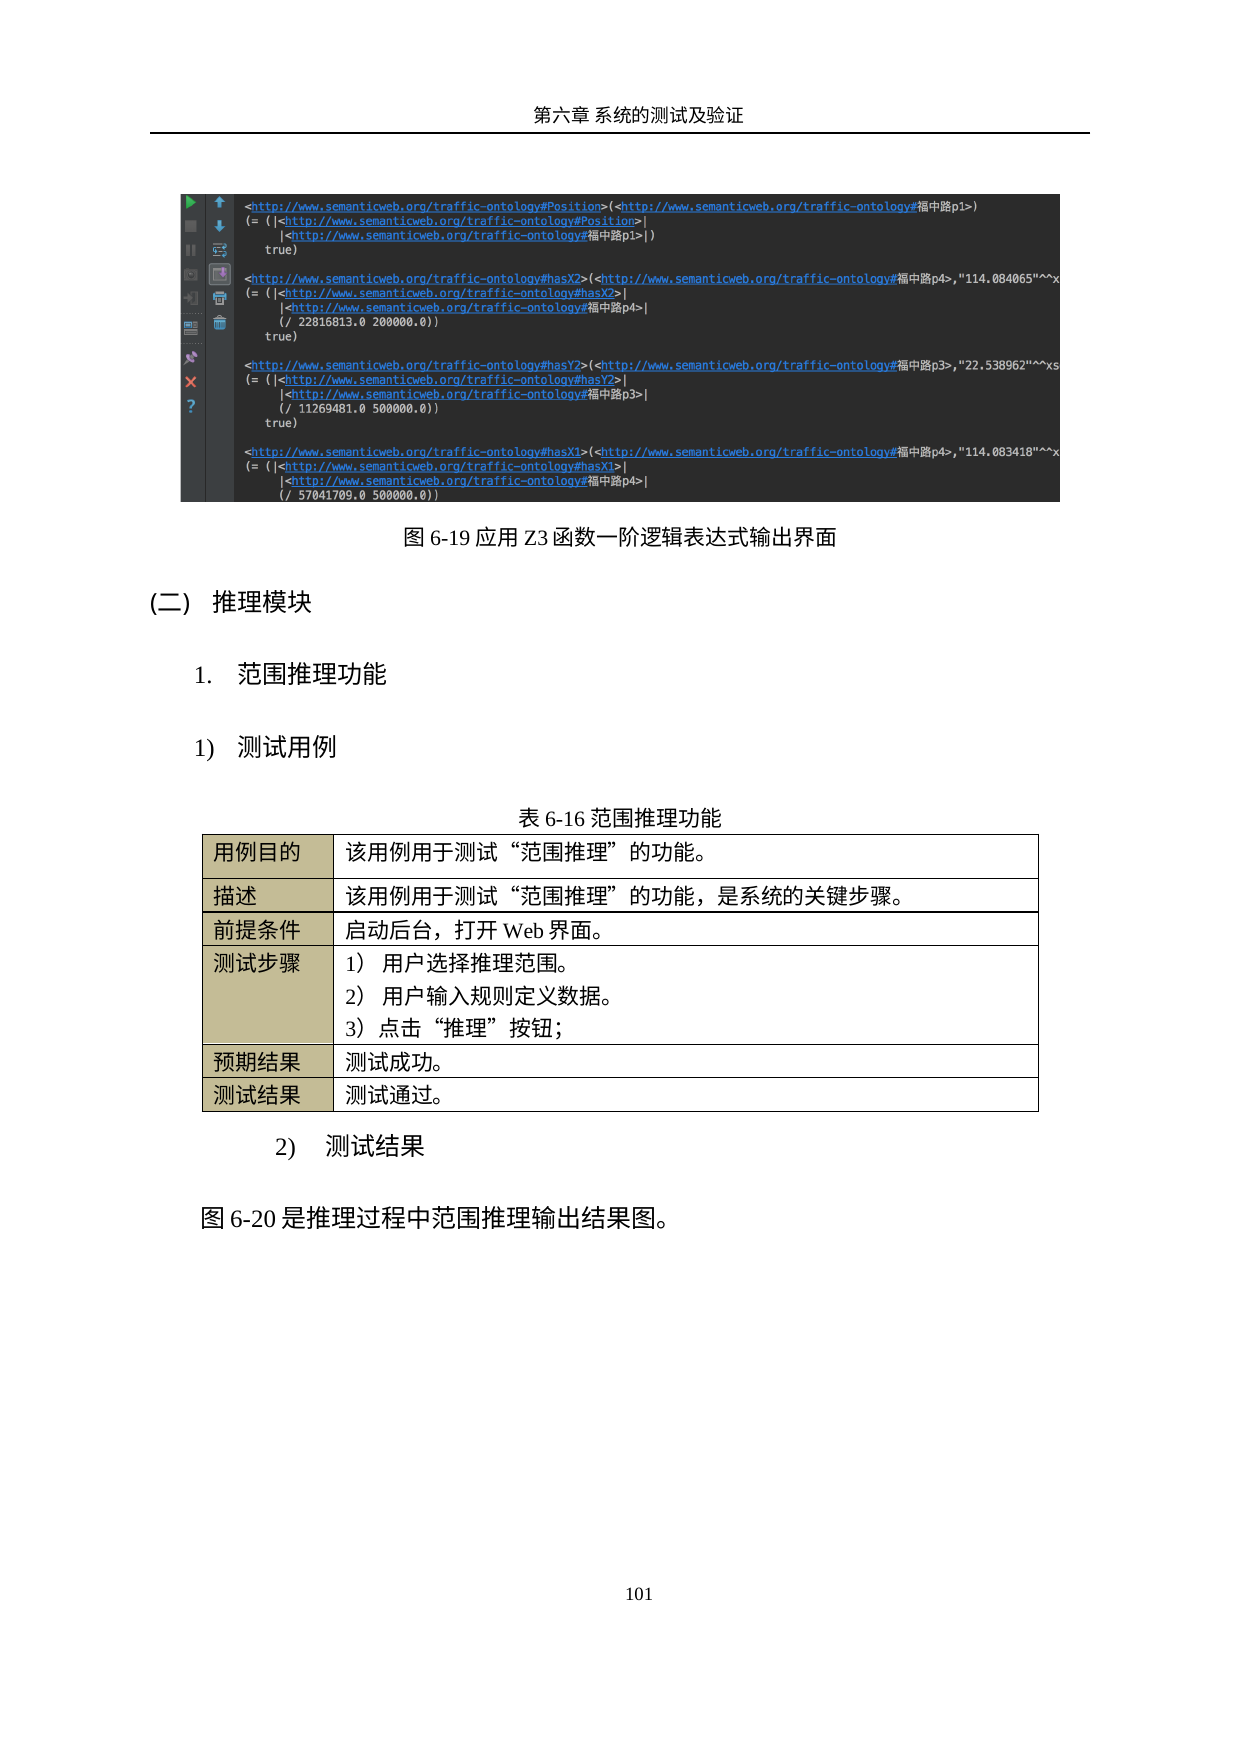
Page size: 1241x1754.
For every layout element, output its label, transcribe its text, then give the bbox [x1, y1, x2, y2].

picture [180, 194, 1060, 502]
table_cell 预期结果 [203, 1045, 333, 1077]
list 测试结果 [225, 1112, 1090, 1177]
table_cell 测试成功。 [334, 1045, 1038, 1077]
text 图6-20是推理过程中范围推理输出结果图。 [150, 1184, 1090, 1249]
table_cell 测试结果 [203, 1078, 333, 1111]
table_header 用例目的 [203, 835, 333, 878]
table_cell 前提条件 [203, 913, 333, 945]
text 表6-16 范围推理功能 [150, 801, 1090, 833]
table_cell 测试通过。 [334, 1078, 1038, 1111]
table_cell 描述 [203, 879, 333, 911]
table_cell 该用例用于测试“范围推理”的功能，是系统的关键步骤。 [334, 879, 1038, 911]
table_cell 测试步骤 [203, 946, 333, 1043]
table_cell 启动后台，打开Web界面。 [334, 913, 1038, 945]
list 推理模块 [150, 568, 1090, 633]
table_header 该用例用于测试“范围推理”的功能。 [334, 835, 1038, 878]
list 测试用例 [194, 713, 1090, 778]
text 图6-19 应用Z3函数一阶逻辑表达式输出界面 [150, 519, 1090, 552]
table_cell 用户选择推理范围。 用户输入规则定义数据。 3）点击“推理”按钮； [334, 946, 1038, 1043]
list 范围推理功能 [194, 640, 1090, 705]
